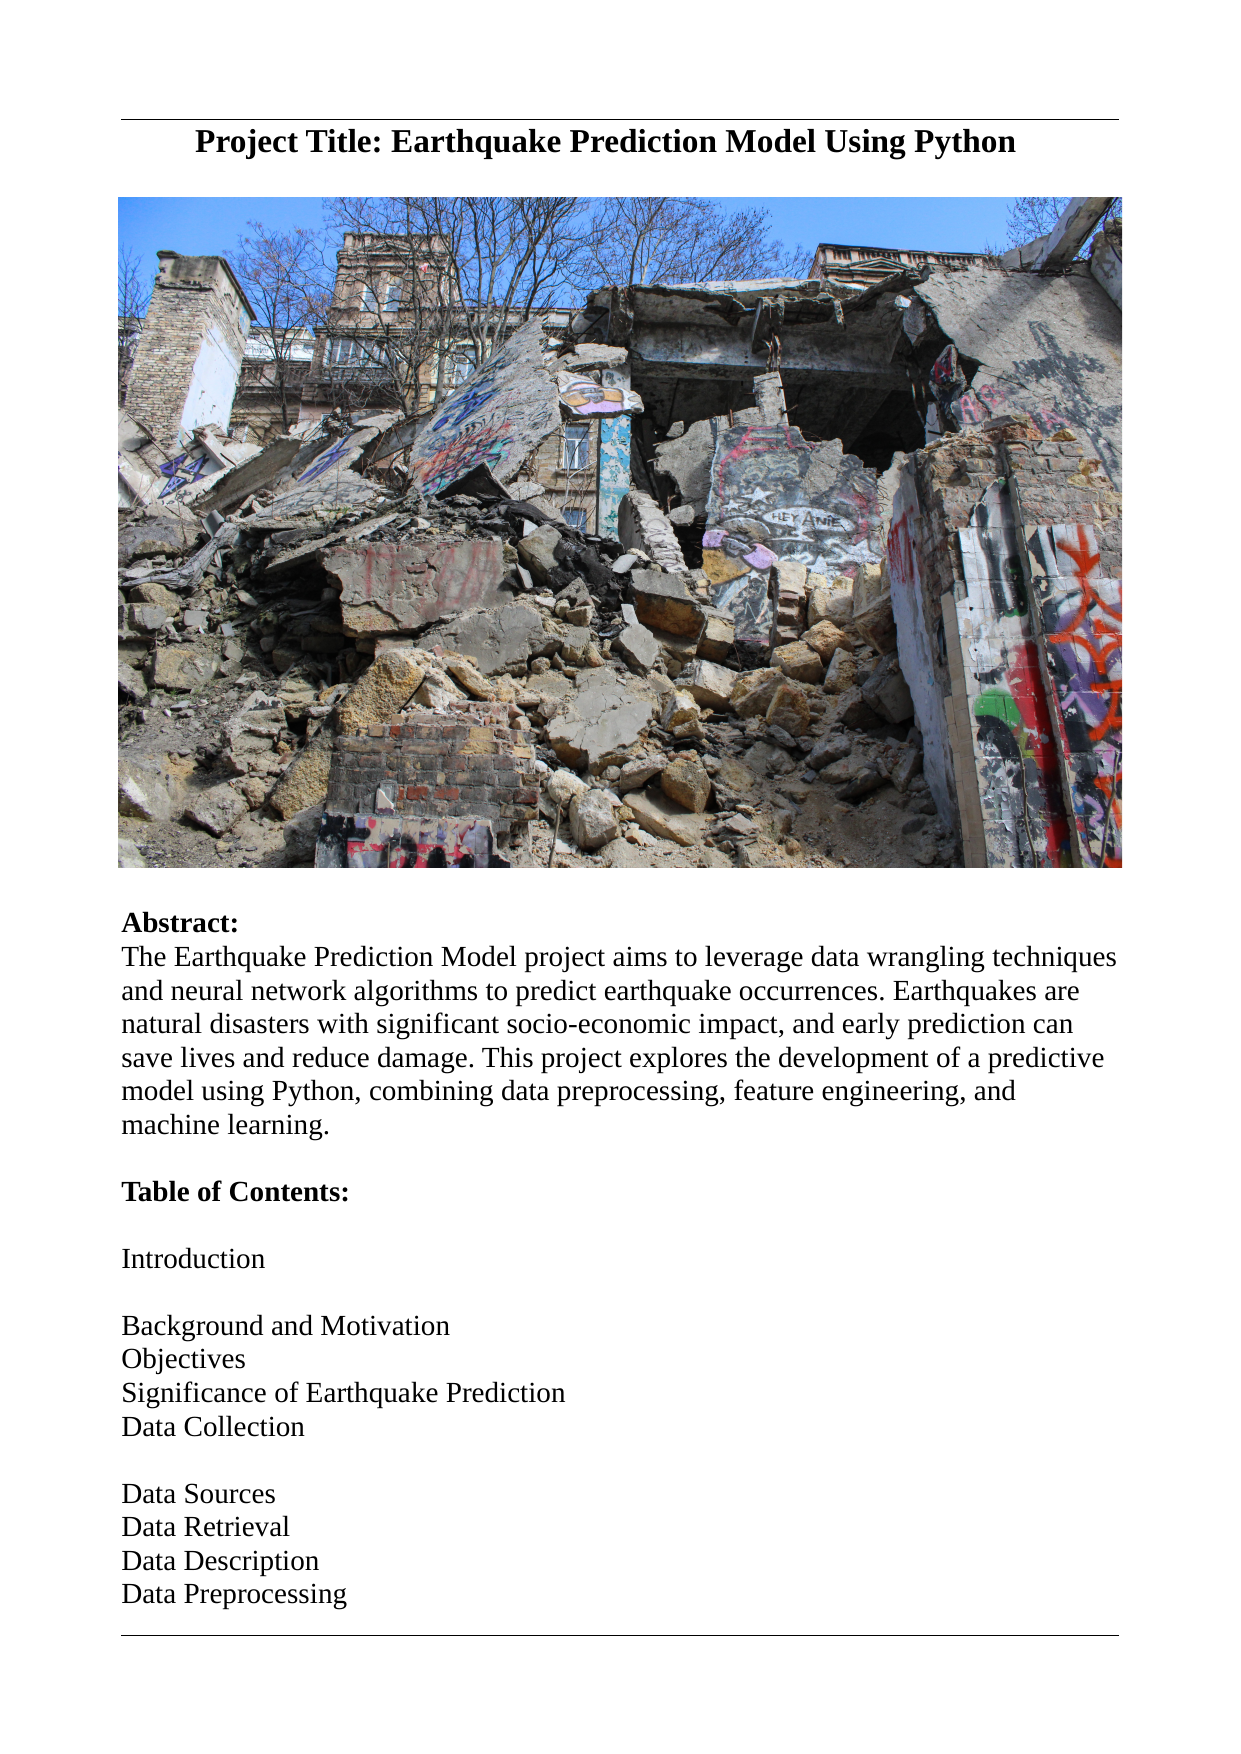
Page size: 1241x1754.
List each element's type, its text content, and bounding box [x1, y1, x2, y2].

text Data Sources [121, 1476, 1119, 1509]
text Significance of Earthquake Prediction [121, 1375, 1119, 1409]
picture [118, 197, 1123, 868]
text Table of Contents: [121, 1174, 1119, 1207]
text Abstract: [121, 906, 1119, 939]
text The Earthquake Prediction Model project aims to leverage data wrangling techniques and neural network algorithms to predict earthquake occurrences. Earthquakes are natural disasters with significant socio-economic impact, and early prediction can save lives and reduce damage. This project explores the development of a predictive model using Python, combining data preprocessing, feature engineering, and machine learning. [121, 939, 1119, 1140]
text Project Title: Earthquake Prediction Model Using Python [121, 121, 1119, 159]
text Objectives [121, 1342, 1119, 1375]
text Data Retrieval [121, 1509, 1119, 1543]
text Data Description [121, 1543, 1119, 1576]
text Background and Motivation [121, 1308, 1119, 1342]
text Data Collection [121, 1409, 1119, 1442]
text Introduction [121, 1241, 1119, 1274]
text Data Preprocessing [121, 1576, 1119, 1610]
